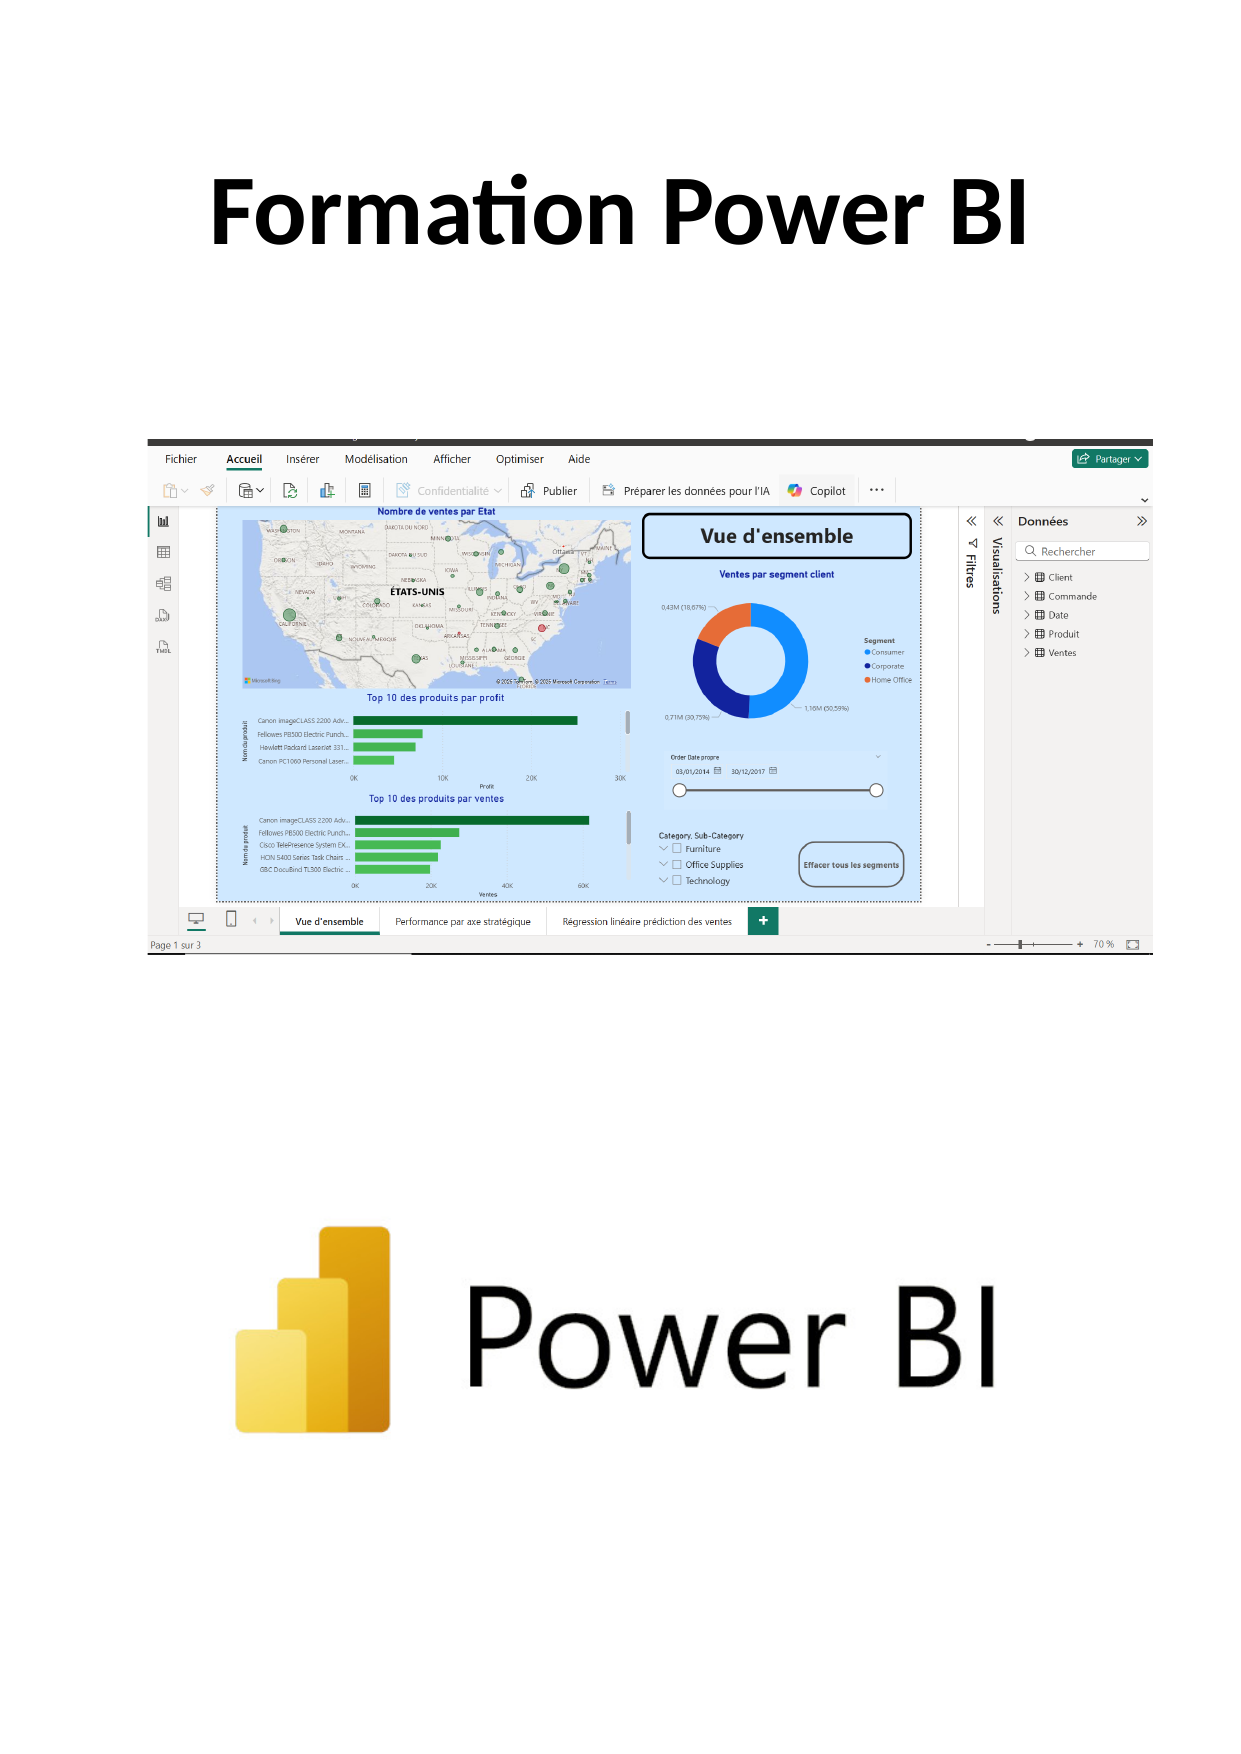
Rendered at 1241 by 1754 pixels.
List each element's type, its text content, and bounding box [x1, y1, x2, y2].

text Formation Power BI [148, 148, 1093, 270]
picture [147, 439, 1153, 955]
picture [209, 1116, 1032, 1570]
